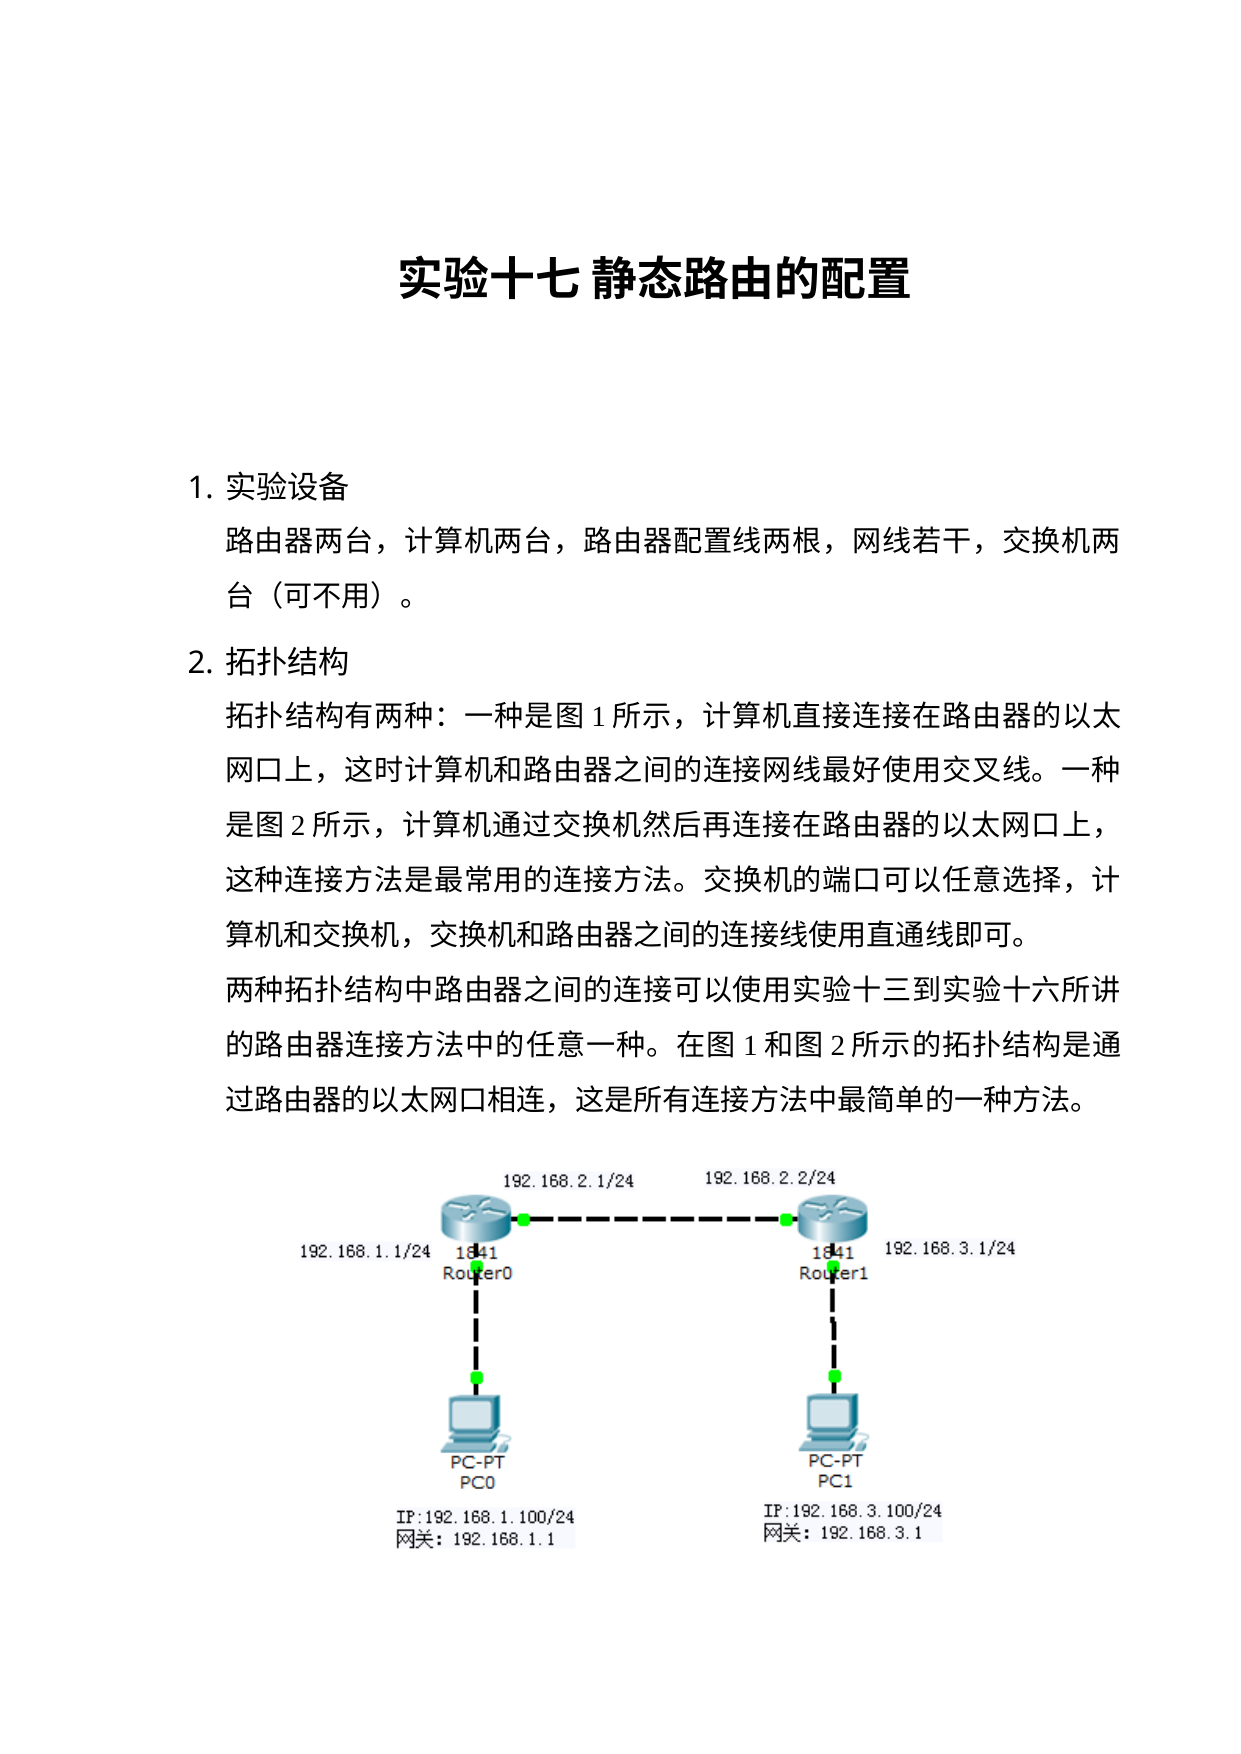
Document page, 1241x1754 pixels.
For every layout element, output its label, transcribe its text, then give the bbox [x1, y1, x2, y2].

text 拓扑结构有两种：一种是图1所示，计算机直接连接在路由器的以太网口上，这时计算机和路由器之间的连接网线最好使用交叉线。一种是图2所示，计算机通过交换机然后再连接在路由器的以太网口上，这种连接方法是最常用的连接方法。交换机的端口可以任意选择，计算机和交换机，交换机和路由器之间的连接线使用直通线即可。 [225, 692, 1122, 954]
text 两种拓扑结构中路由器之间的连接可以使用实验十三到实验十六所讲的路由器连接方法中的任意一种。在图1和图2所示的拓扑结构是通过路由器的以太网口相连，这是所有连接方法中最简单的一种方法。 [225, 967, 1122, 1119]
list 实验设备 [187, 452, 1122, 517]
picture [266, 1131, 1043, 1575]
subtitle 实验十七 静态路由的配置 [187, 227, 1122, 324]
text 路由器两台，计算机两台，路由器配置线两根，网线若干，交换机两台（可不用）。 [225, 517, 1122, 614]
list 拓扑结构 [187, 627, 1122, 692]
